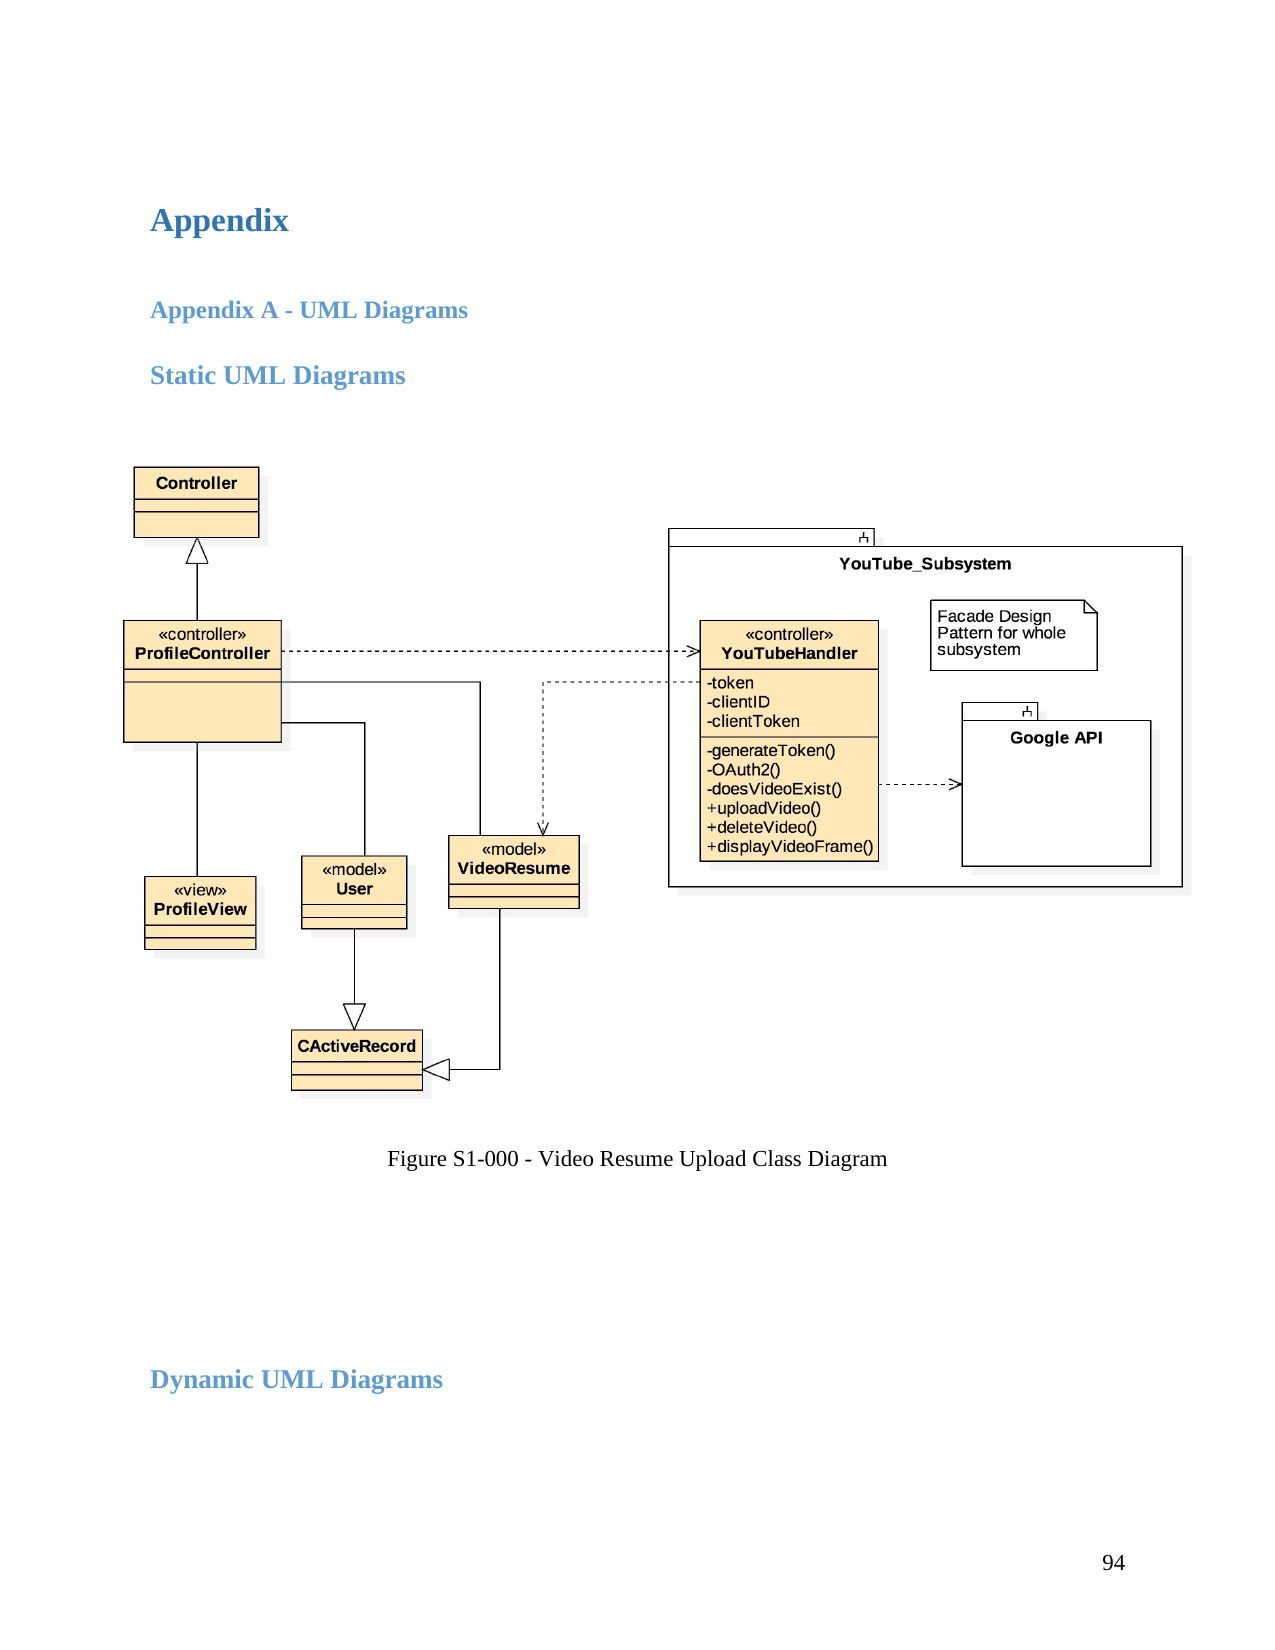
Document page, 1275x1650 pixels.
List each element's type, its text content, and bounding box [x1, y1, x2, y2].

picture [75, 445, 1199, 1132]
text Figure S1-000 - Video Resume Upload Class Diagram [150, 1145, 1125, 1171]
subtitle Appendix A - UML Diagrams [150, 295, 1125, 324]
subtitle Static UML Diagrams [150, 359, 1125, 390]
subtitle Dynamic UML Diagrams [150, 1363, 1125, 1394]
subtitle Appendix [150, 200, 1125, 238]
